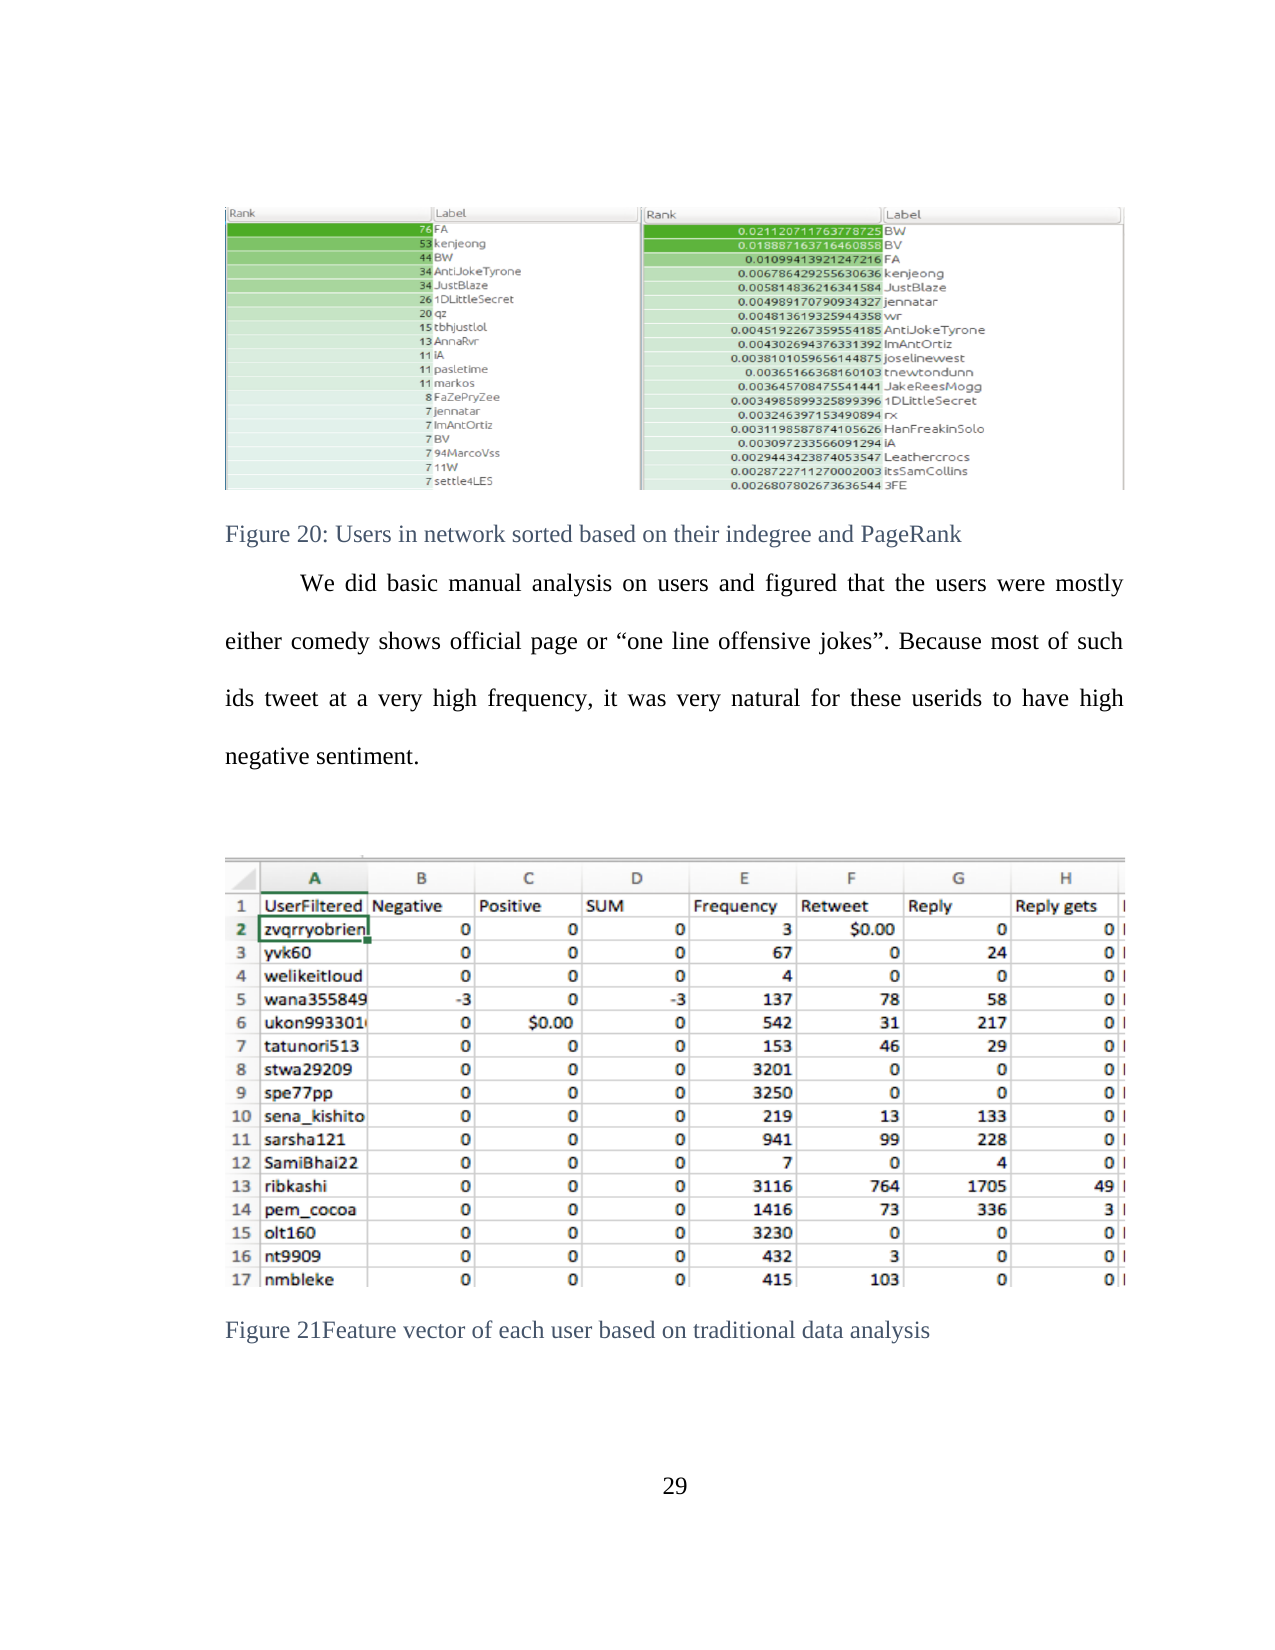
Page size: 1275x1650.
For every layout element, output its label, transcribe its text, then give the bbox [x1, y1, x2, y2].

text We did basic manual analysis on users and figured that the users were mostly either comedy shows official page or “one line offensive jokes”. Because most of such ids tweet at a very high frequency, it was very natural for these userids to have high negative sentiment. [225, 568, 1125, 769]
picture [225, 207, 1125, 490]
text Figure 20: Users in network sorted based on their indegree and PageRank [225, 519, 1125, 547]
picture [225, 855, 1125, 1287]
text Figure 21Feature vector of each user based on traditional data analysis [225, 1315, 1125, 1344]
